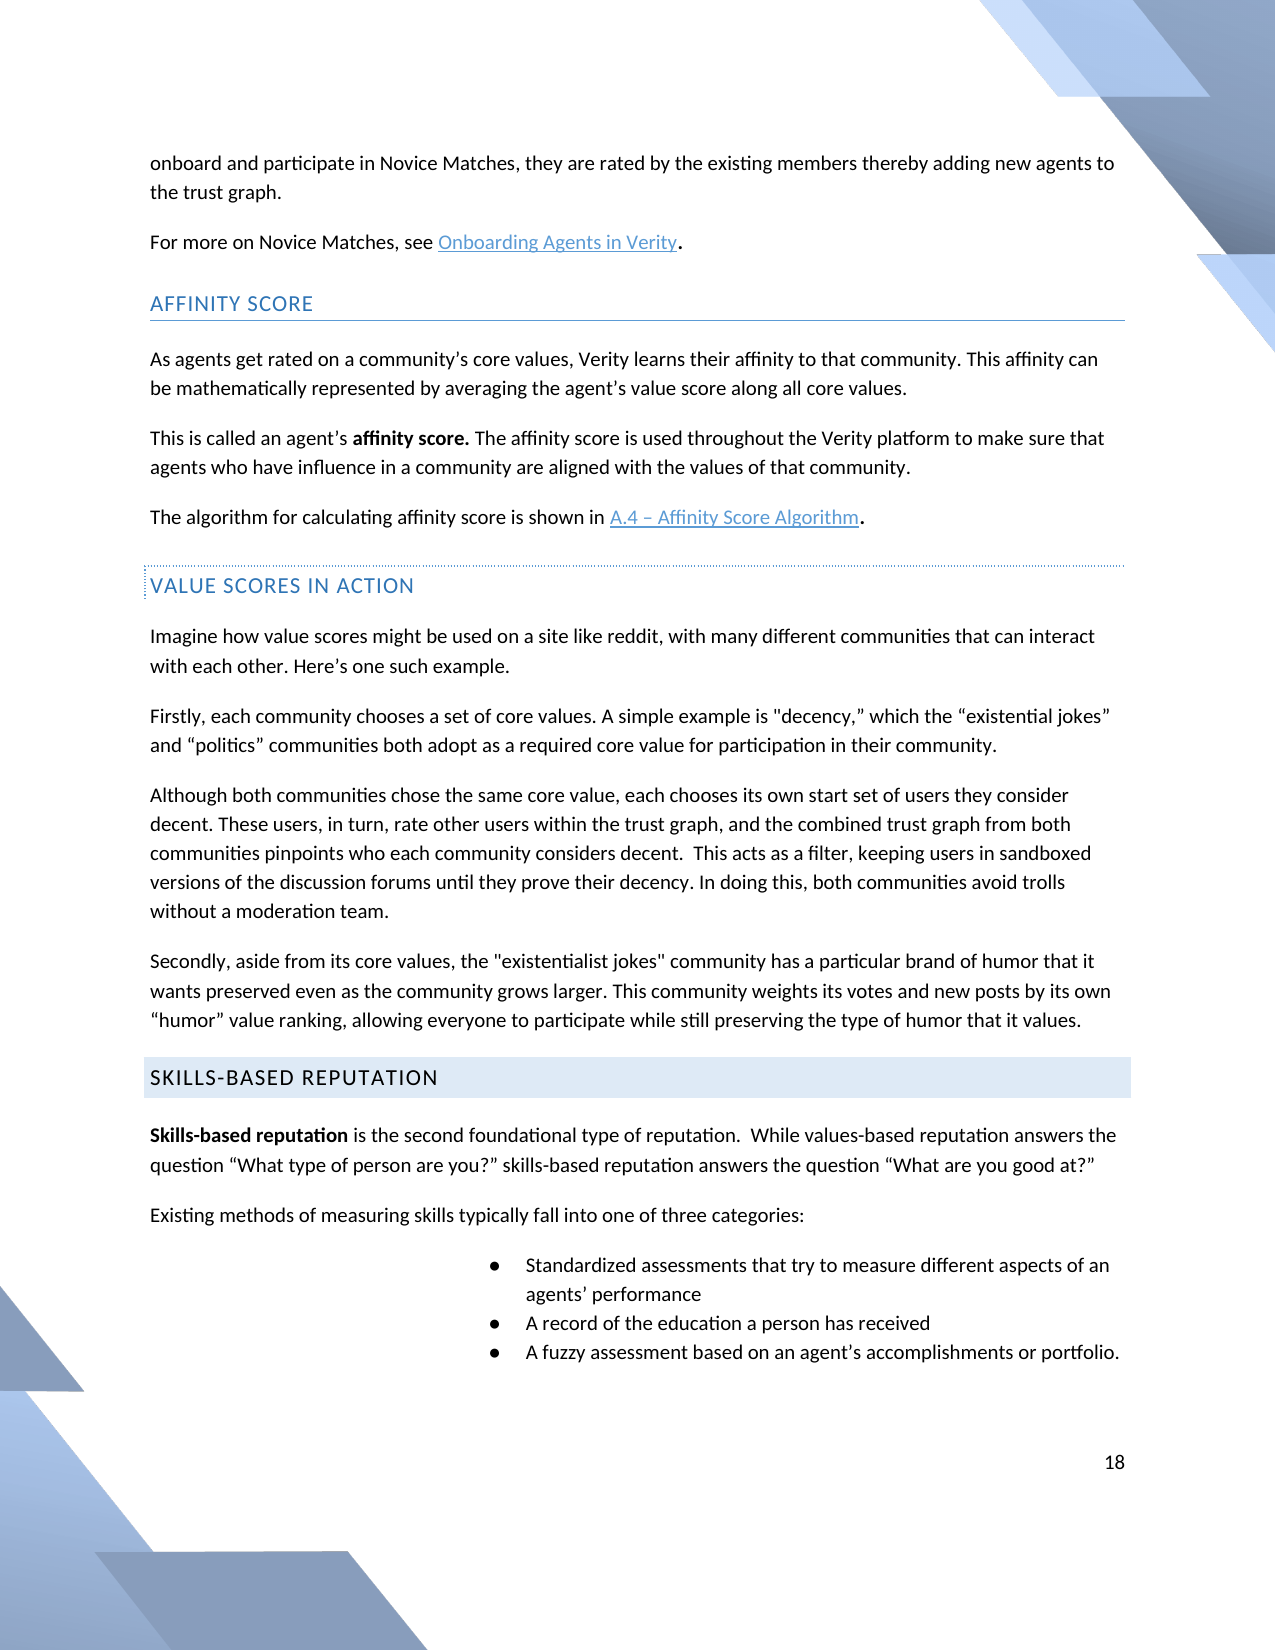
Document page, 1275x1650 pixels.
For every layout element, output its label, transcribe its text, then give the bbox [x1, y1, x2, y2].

text Skills-based reputation is the second foundational type of reputation. While values-based reputation answers the question “What type of person are you?” skills-based reputation answers the question “What are you good at?” [150, 1123, 1125, 1177]
text The algorithm for calculating affinity score is shown in A.4 – Affinity Score Algorithm. [150, 504, 1125, 530]
text Secondly, aside from its core values, the "existentialist jokes" community has a particular brand of humor that it wants preserved even as the community grows larger. This community weights its votes and new posts by its own “humor” value ranking, allowing everyone to participate while still preserving the type of humor that it values. [150, 949, 1125, 1032]
list Standardized assessments that try to measure different aspects of an agents’ performance [187, 1252, 1125, 1306]
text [150, 150, 1125, 204]
list A record of the education a person has received [187, 1310, 1125, 1336]
list A fuzzy assessment based on an agent’s accomplishments or portfolio. [187, 1339, 1125, 1365]
text Existing methods of measuring skills typically fall into one of three categories: [150, 1202, 1125, 1227]
text This is called an agent’s affinity score. The affinity score is used throughout the Verity platform to make sure that agents who have influence in a community are aligned with the values of that community. [150, 425, 1125, 480]
subtitle Skills-Based Reputation [150, 1063, 1125, 1091]
subtitle Affinity Score [150, 289, 1125, 320]
text Firstly, each community chooses a set of core values. A simple example is "decency,” which the “existential jokes” and “politics” communities both adopt as a required core value for participation in their community. [150, 703, 1125, 757]
text Although both communities chose the same core value, each chooses its own start set of users they consider decent. These users, in turn, rate other users within the trust graph, and the combined trust graph from both communities pinpoints who each community considers decent. This acts as a filter, keeping users in sandboxed versions of the discussion forums until they prove their decency. In doing this, both communities avoid trolls without a moderation team. [150, 782, 1125, 924]
text For more on Novice Matches, see Onboarding Agents in Verity. [150, 229, 1125, 254]
text Imagine how value scores might be used on a site like reddit, with many different communities that can interact with each other. Here’s one such example. [150, 624, 1125, 678]
text As agents get rated on a community’s core values, Verity learns their affinity to that community. This affinity can be mathematically represented by averaging the agent’s value score along all core values. [150, 346, 1125, 401]
subtitle Value Scores in Action [144, 565, 1125, 599]
